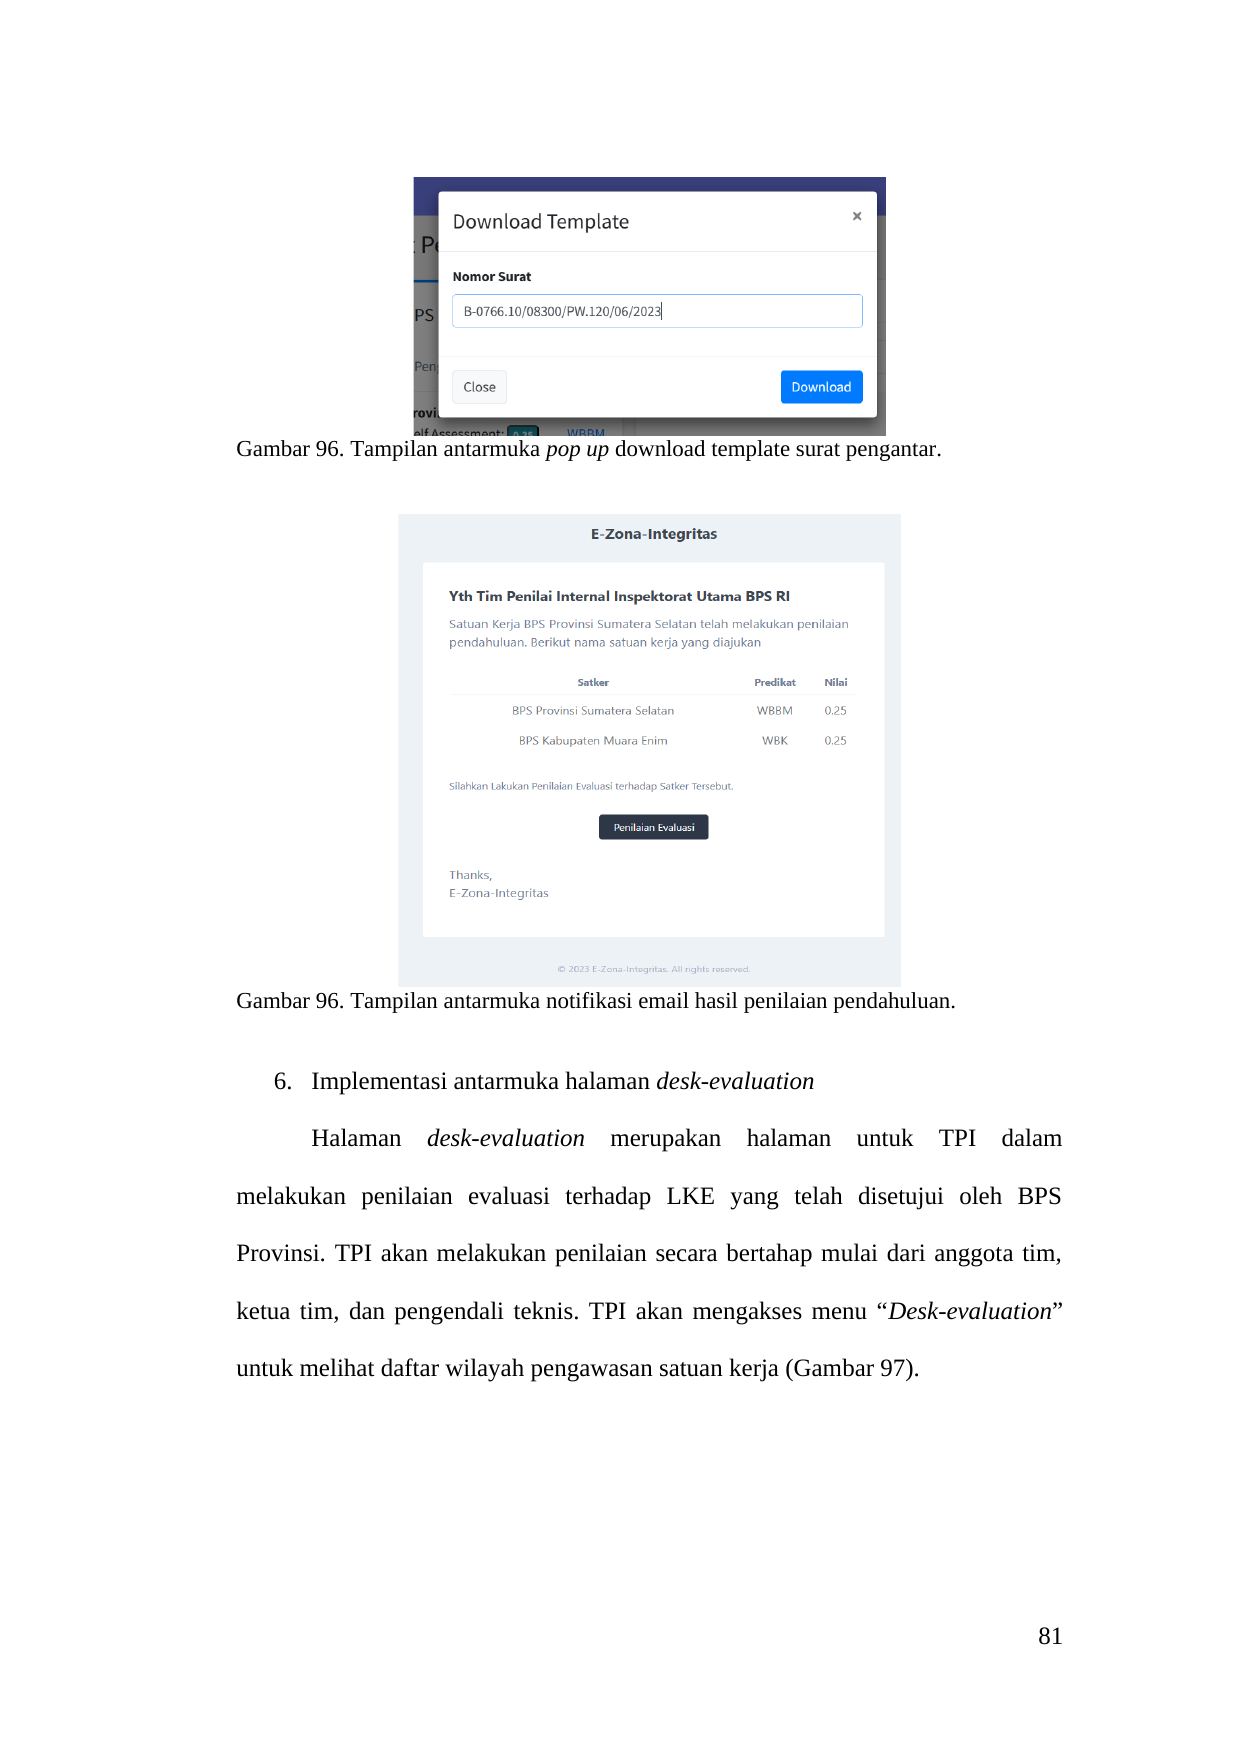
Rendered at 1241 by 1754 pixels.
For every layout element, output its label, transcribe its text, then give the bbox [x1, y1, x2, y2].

picture [413, 177, 886, 436]
text Gambar 96. Tampilan antarmuka pop up download template surat pengantar. [236, 435, 1063, 462]
text Halaman desk-evaluation merupakan halaman untuk TPI dalam melakukan penilaian evaluasi terhadap LKE yang telah disetujui oleh BPS Provinsi. TPI akan melakukan penilaian secara bertahap mulai dari anggota tim, ketua tim, dan pengendali teknis. TPI akan mengakses menu “Desk-evaluation” untuk melihat daftar wilayah pengawasan satuan kerja (Gambar 97). [236, 1123, 1063, 1382]
list Implementasi antarmuka halaman desk-evaluation [274, 1066, 1063, 1094]
picture [398, 514, 901, 987]
text Gambar 96. Tampilan antarmuka notifikasi email hasil penilaian pendahuluan. [236, 987, 1063, 1013]
